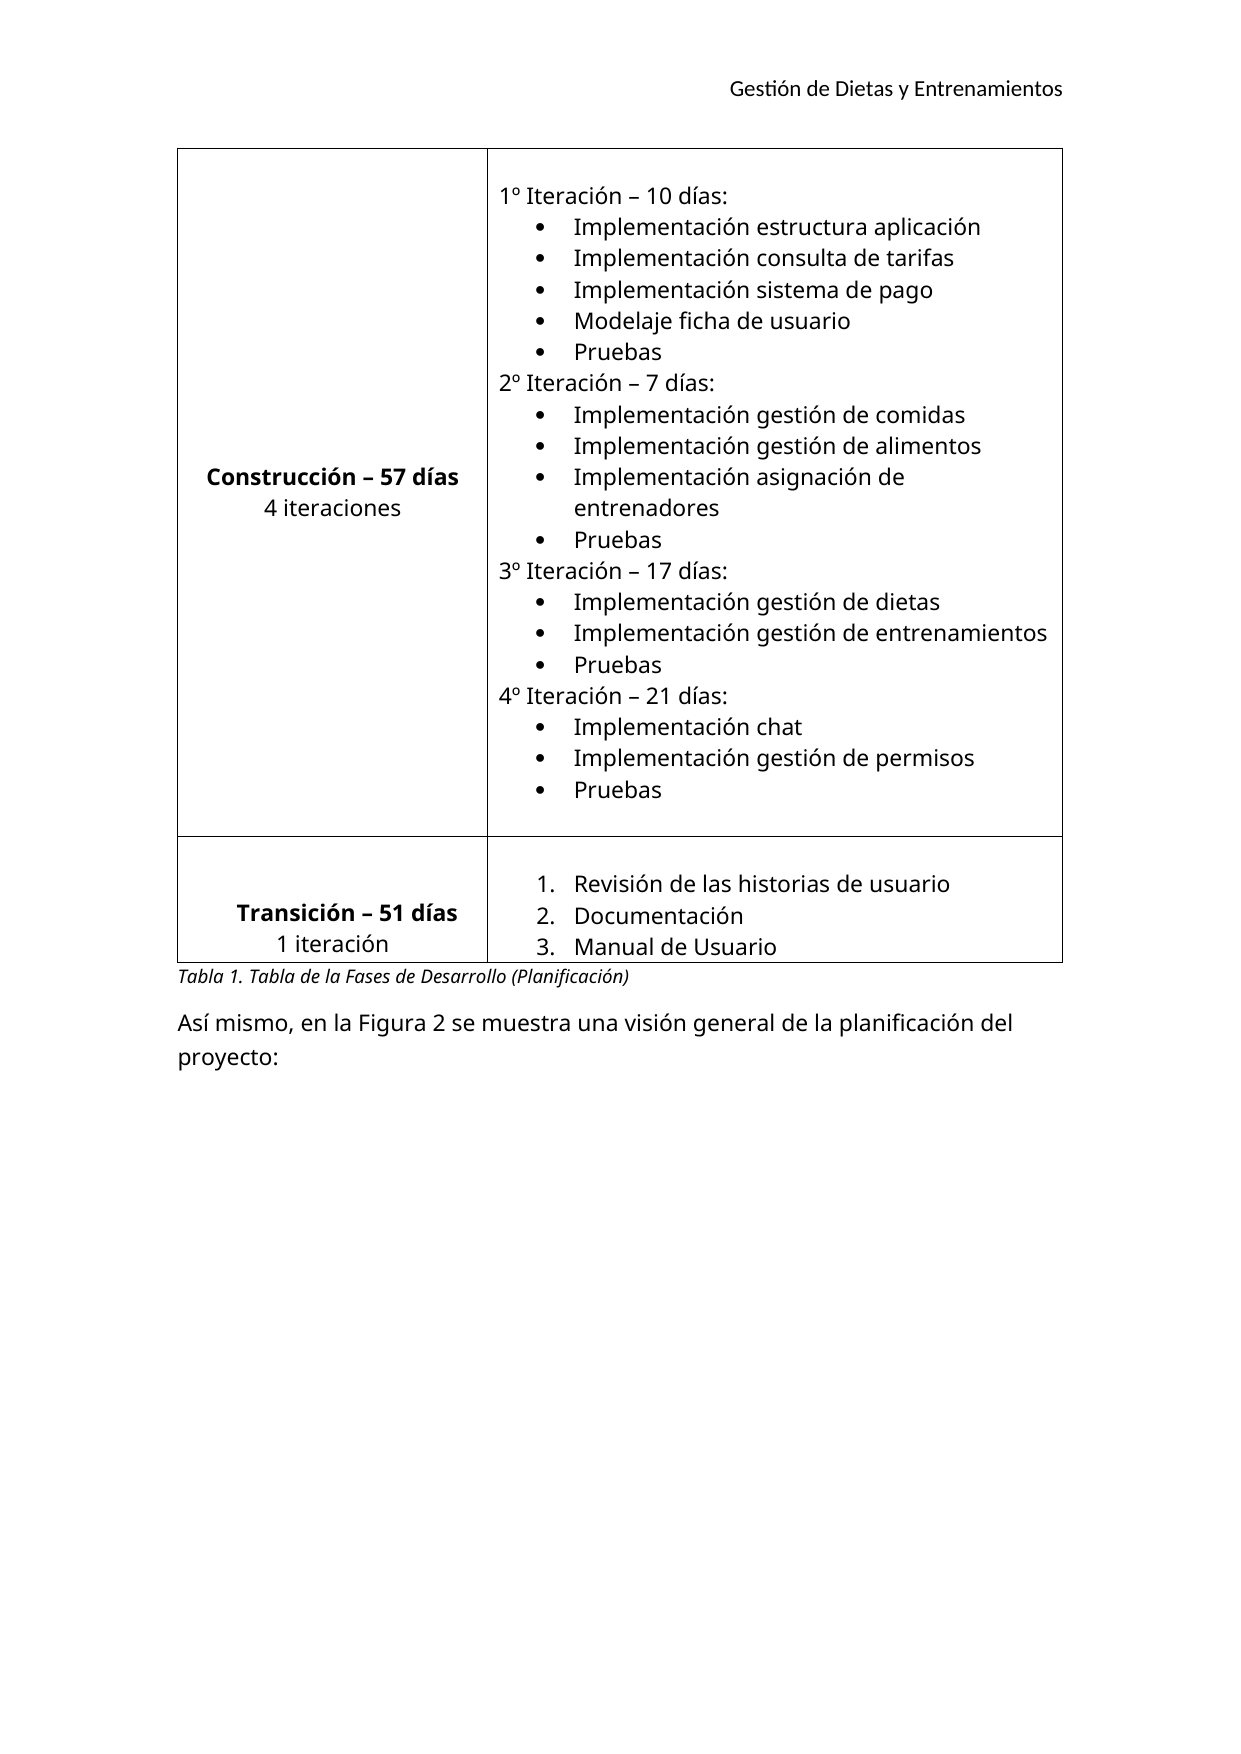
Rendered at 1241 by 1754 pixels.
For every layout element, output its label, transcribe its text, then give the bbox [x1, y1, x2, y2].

table_cell 1º Iteración – 10 días: Implementación estructura aplicación Implementación consulta de tarifas Implementación sistema de pago Modelaje ficha de usuario Pruebas 2º Iteración – 7 días: Implementación gestión de comidas Implementación gestión de alimentos Implementación asignación de entrenadores Pruebas 3º Iteración – 17 días: Implementación gestión de dietas Implementación gestión de entrenamientos Pruebas 4º Iteración – 21 días: Implementación chat Implementación gestión de permisos Pruebas [488, 149, 1062, 836]
text Así mismo, en la Figura 2 se muestra una visión general de la planificación del proyecto: [177, 1007, 1063, 1072]
text Tabla 1. Tabla de la Fases de Desarrollo (Planificación) [177, 963, 1063, 989]
table_cell Transición – 51 días 1 iteración [178, 837, 487, 962]
table_cell Revisión de las historias de usuario Documentación Manual de Usuario [488, 837, 1062, 962]
table_cell Construcción – 57 días 4 iteraciones [178, 149, 487, 836]
